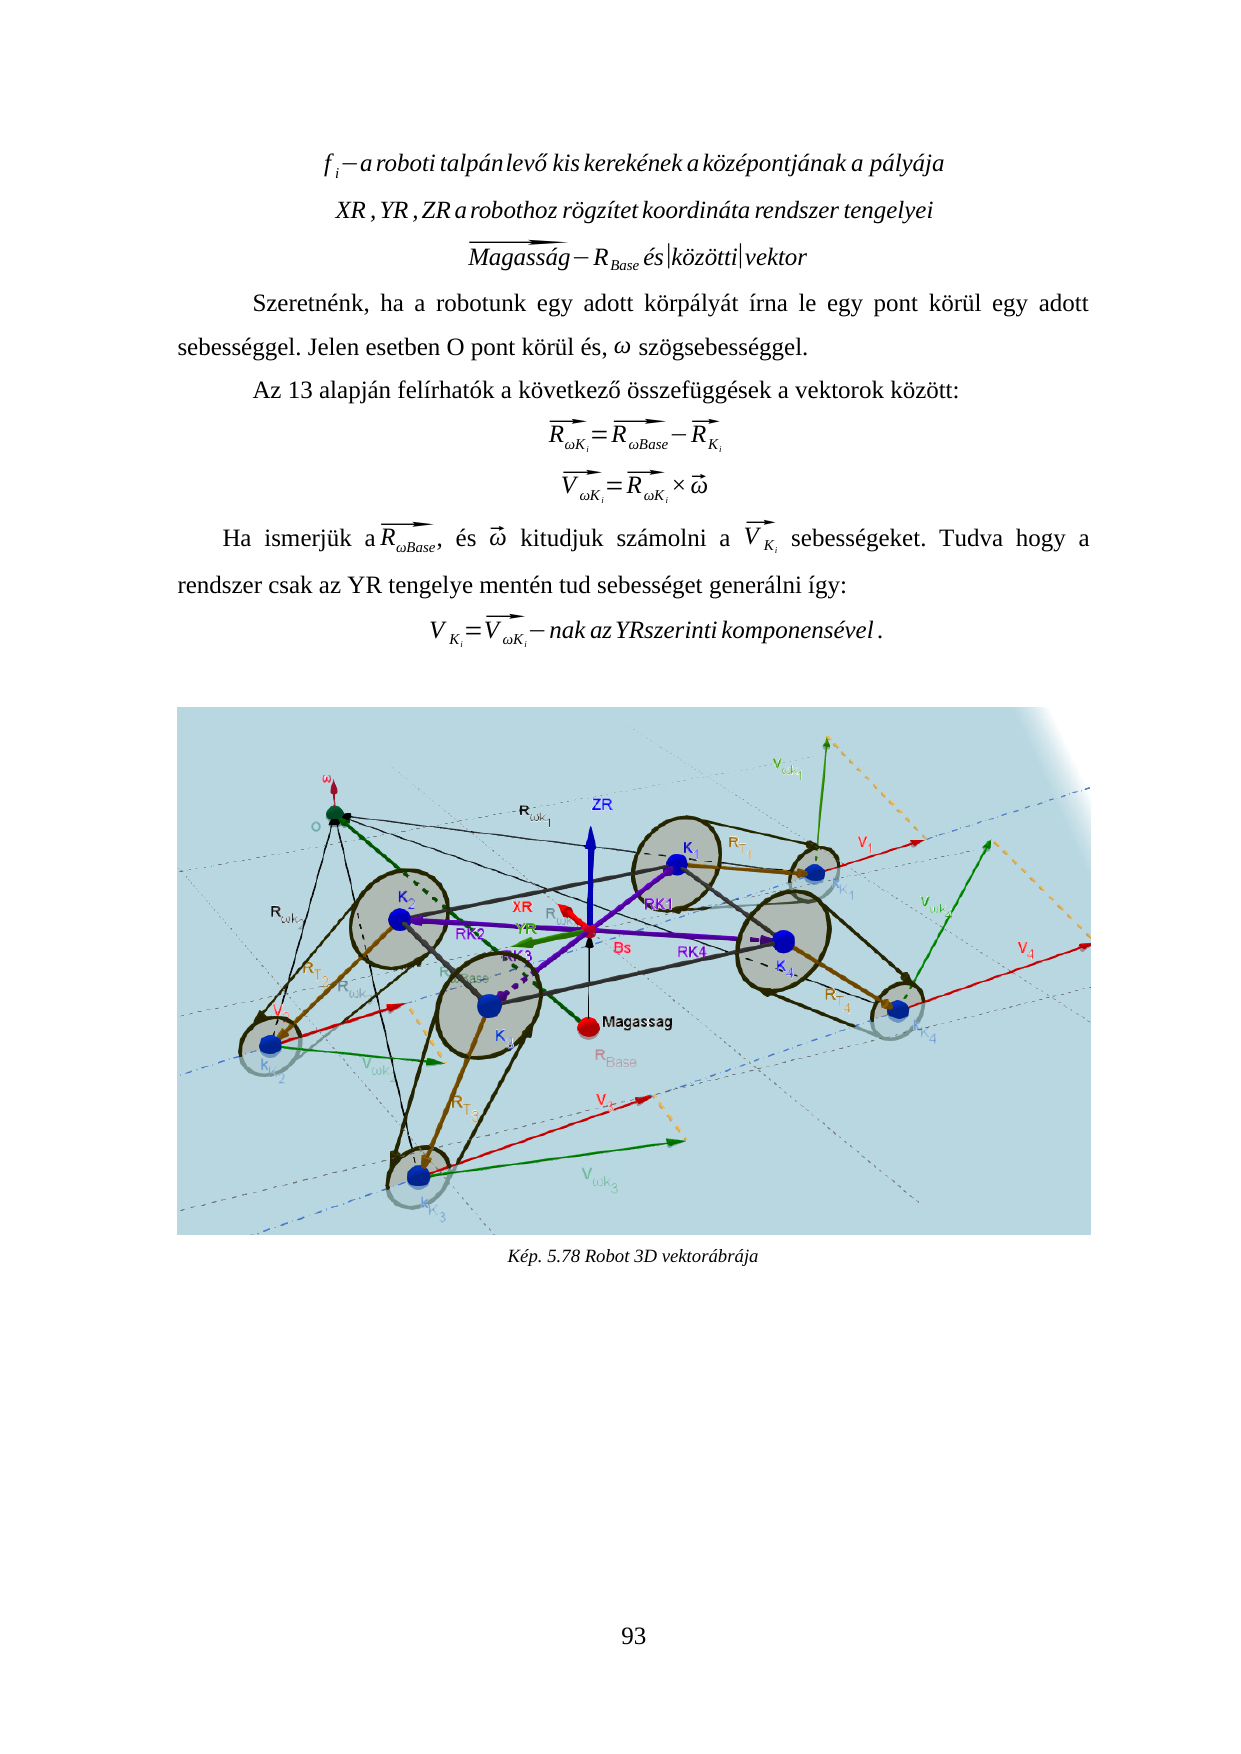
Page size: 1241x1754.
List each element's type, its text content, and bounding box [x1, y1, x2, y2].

text Az alapján felírhatók a következő összefüggések a vektorok között: [177, 375, 1090, 403]
picture [177, 707, 1091, 1235]
text Ha ismerjük a, és kitudjuk számolni a sebességeket. Tudva hogy a rendszer csak az YR tengelye mentén tud sebességet generálni így: [177, 519, 1090, 599]
text Szeretnénk, ha a robotunk egy adott körpályát írna le egy pont körül egy adott sebességgel. Jelen esetben O pont körül és, szögsebességgel. [177, 288, 1090, 360]
